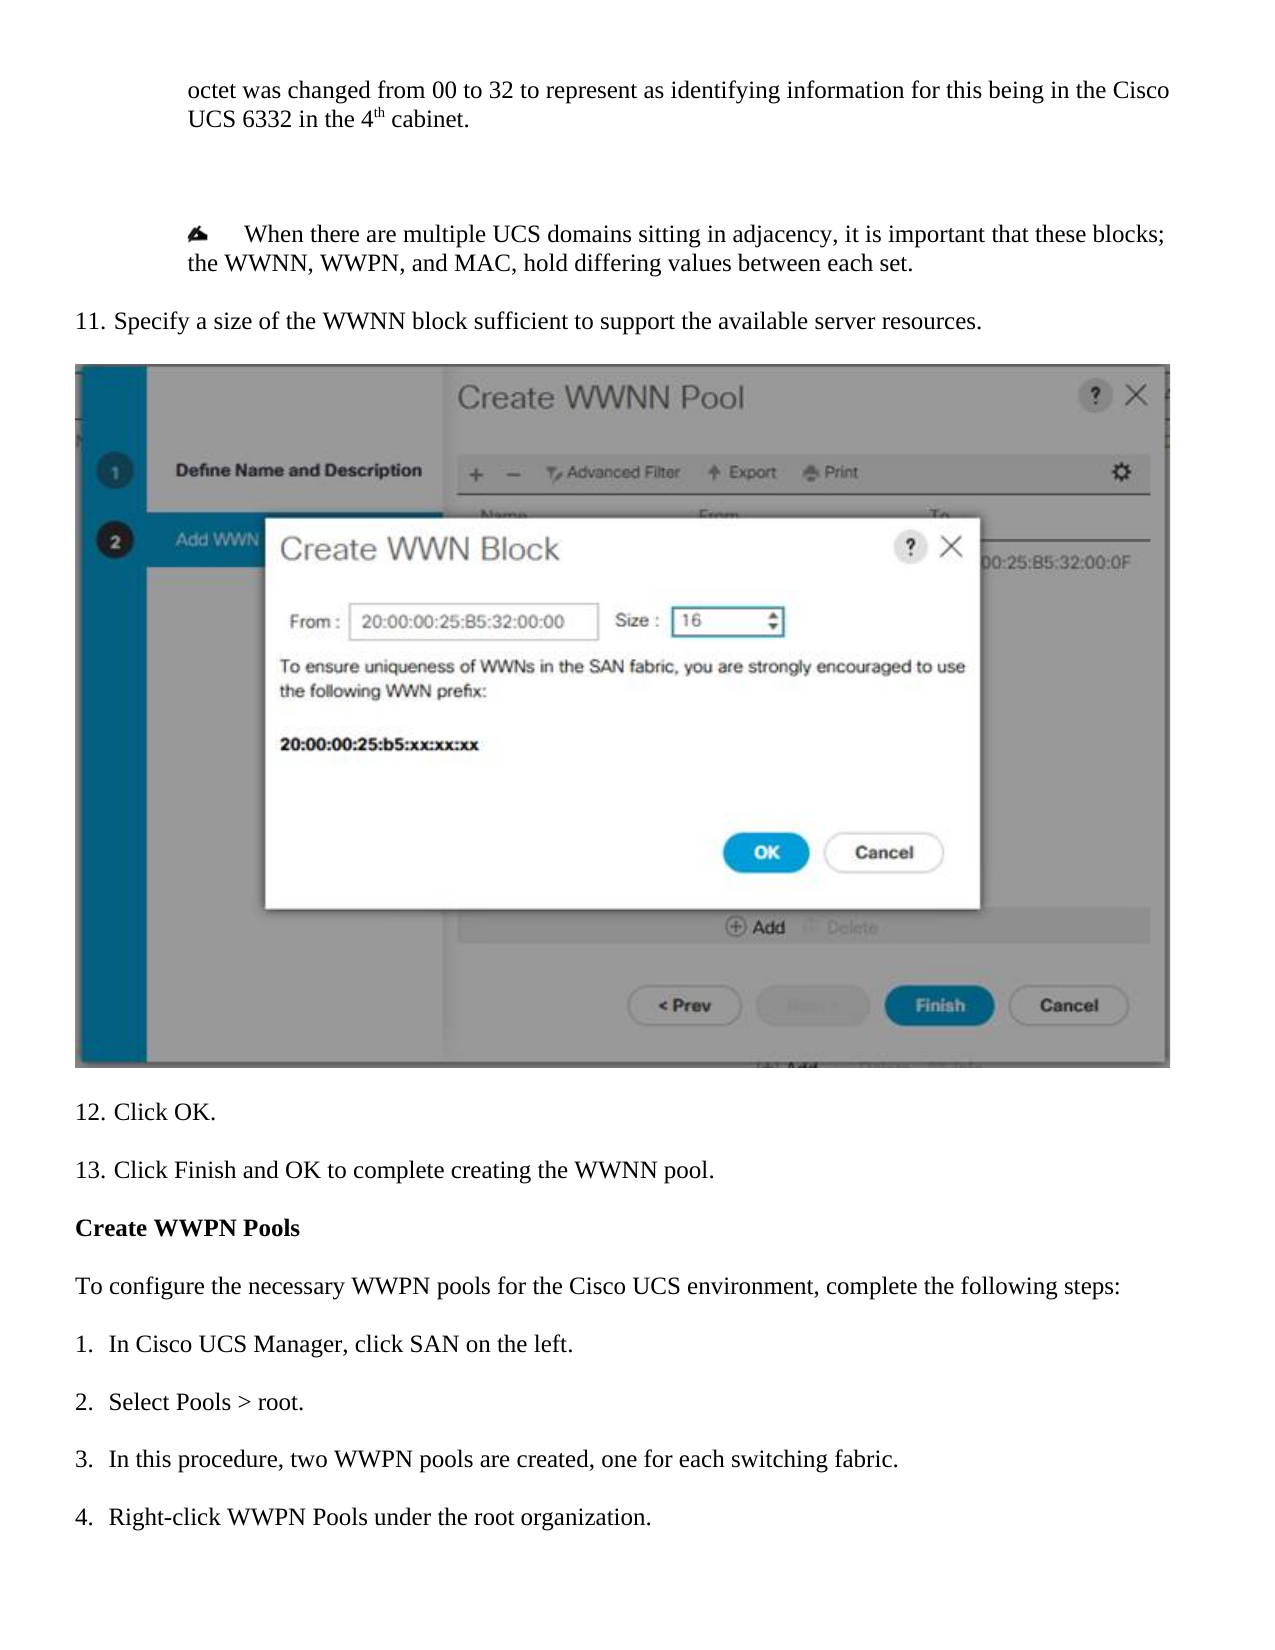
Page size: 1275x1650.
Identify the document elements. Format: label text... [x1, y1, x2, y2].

text When there are multiple UCS domains sitting in adjacency, it is important that these blocks; the WWNN, WWPN, and MAC, hold differing values between each set. [187, 219, 1200, 277]
text 2. Select Pools > root. [75, 1387, 1200, 1415]
text To configure the necessary WWPN pools for the Cisco UCS environment, complete the following steps: [75, 1271, 1200, 1299]
text 13. Click Finish and OK to complete creating the WWNN pool. [75, 1155, 1200, 1184]
text 12. Click OK. [75, 1097, 1200, 1126]
text 4. Right-click WWPN Pools under the root organization. [75, 1502, 1200, 1531]
picture [75, 364, 1171, 1068]
text 11. Specify a size of the WWNN block sufficient to support the available server resources. [75, 306, 1200, 335]
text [187, 75, 1200, 132]
text Create WWPN Pools [75, 1213, 1200, 1242]
text 1. In Cisco UCS Manager, click SAN on the left. [75, 1329, 1200, 1357]
text 3. In this procedure, two WWPN pools are created, one for each switching fabric. [75, 1444, 1200, 1473]
picture [187, 225, 208, 243]
